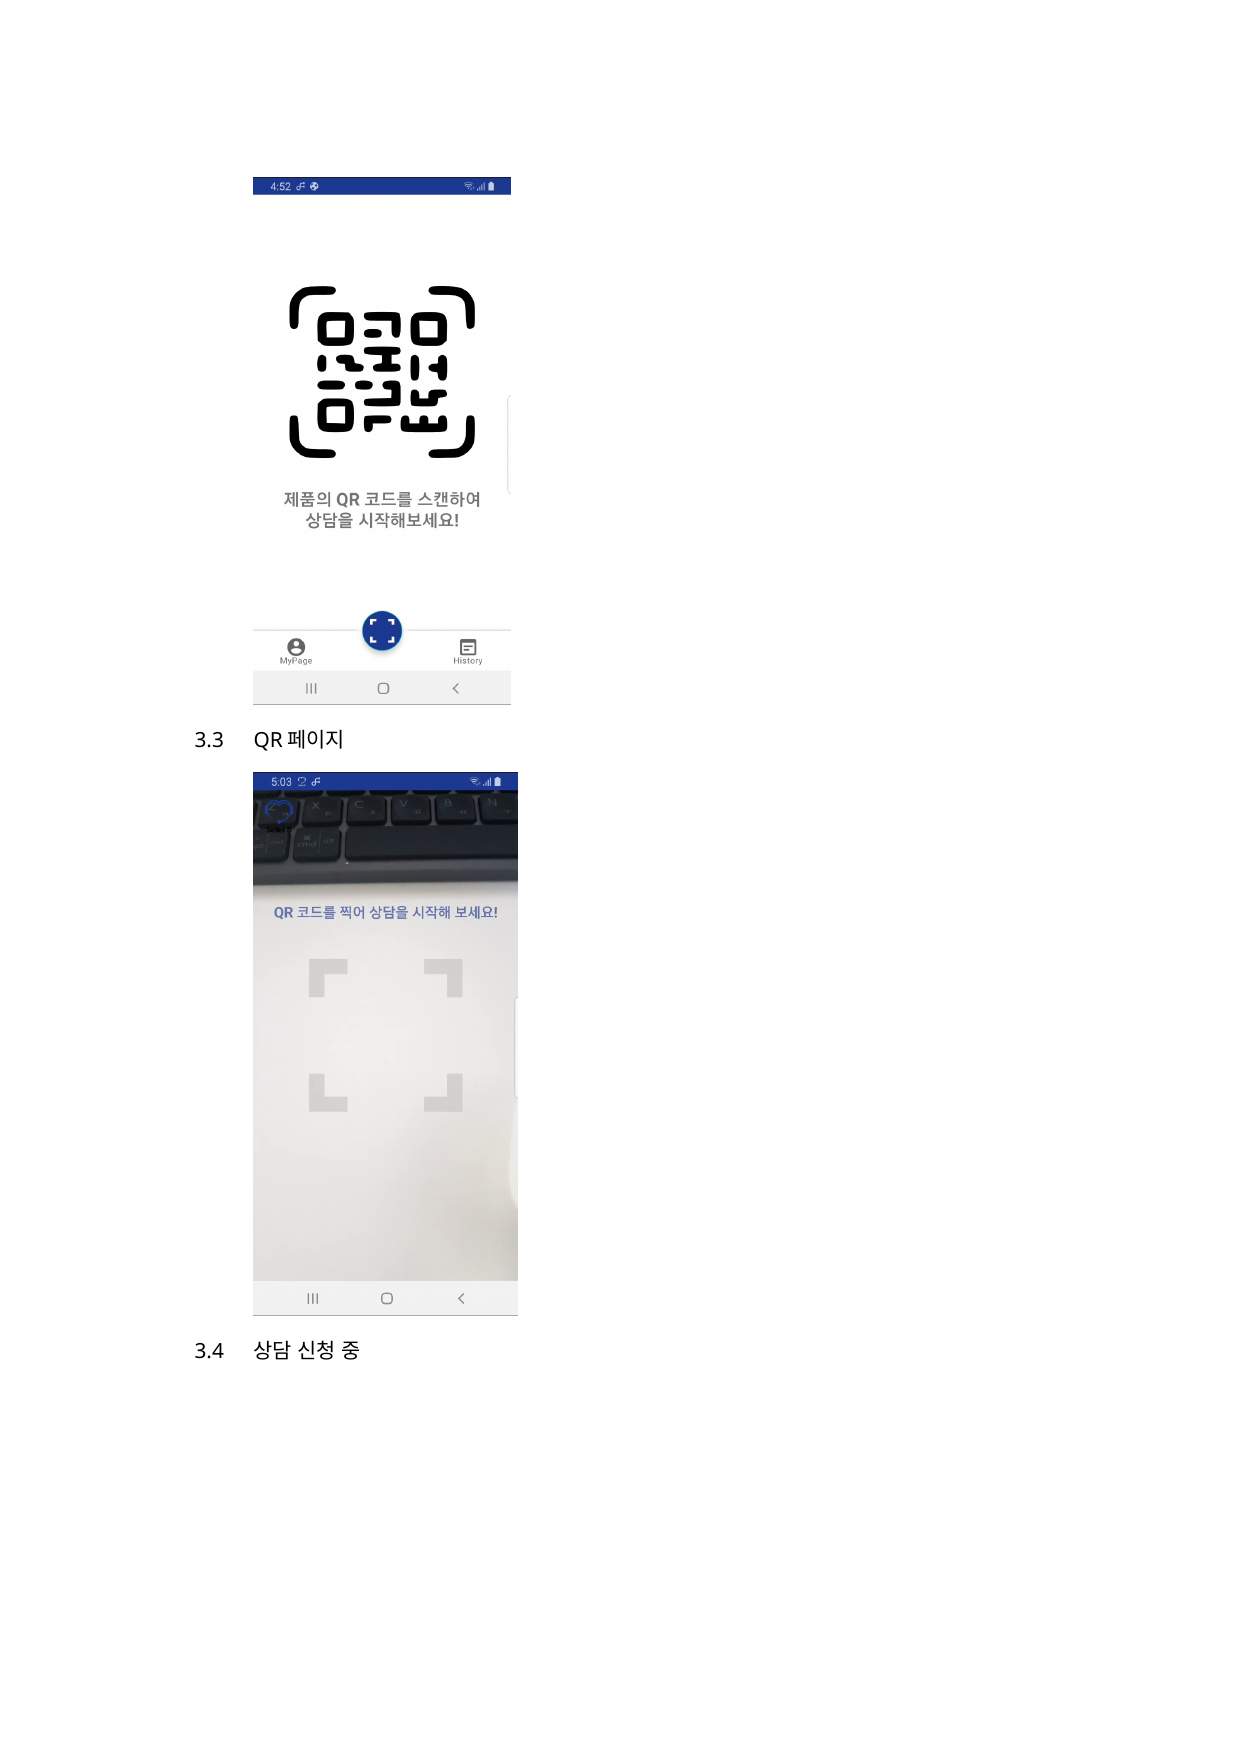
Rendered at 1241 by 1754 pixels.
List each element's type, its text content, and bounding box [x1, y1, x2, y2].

picture [253, 772, 518, 1316]
list 상담 신청 중 [194, 1334, 1090, 1365]
list QR페이지 [194, 724, 1090, 754]
picture [253, 177, 511, 705]
